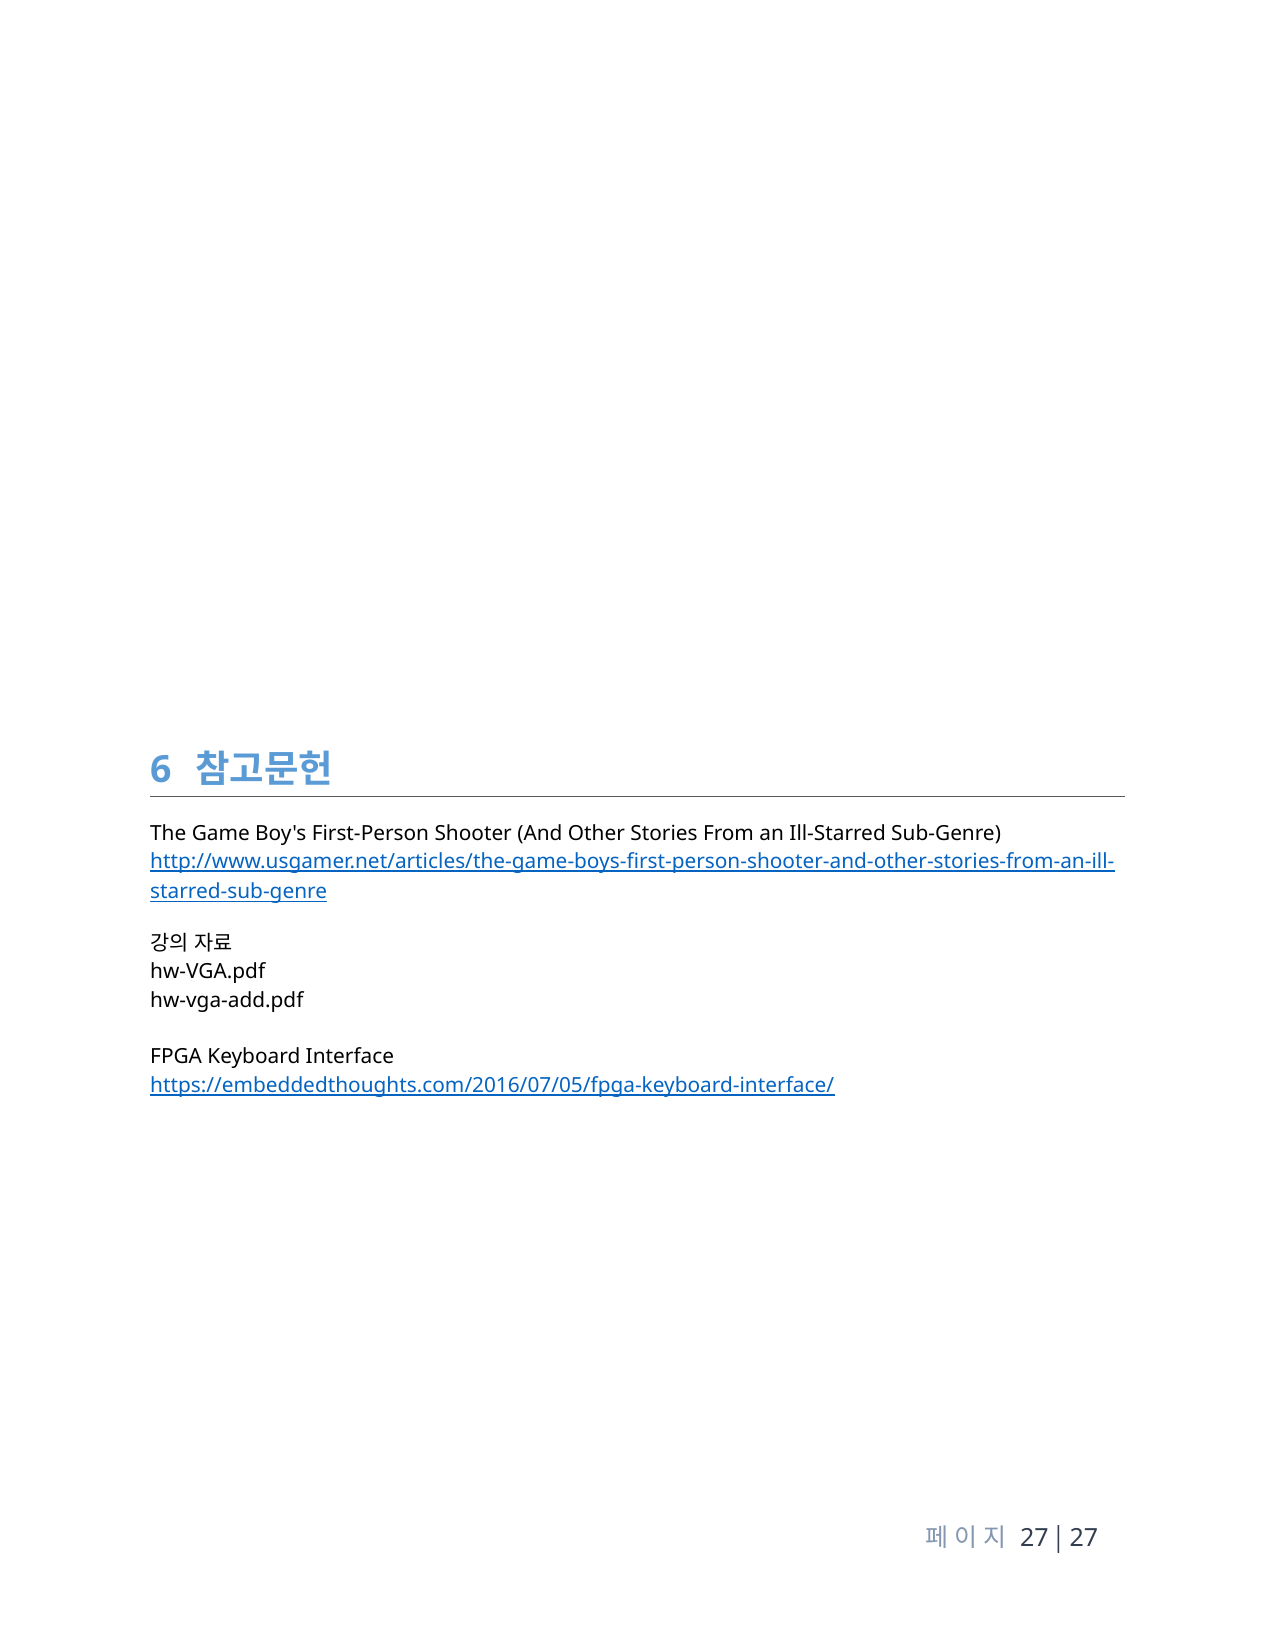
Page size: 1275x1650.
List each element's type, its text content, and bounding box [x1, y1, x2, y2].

text 강의 자료 [150, 926, 1125, 956]
text http://www.usgamer.net/articles/the-game-boys-first-person-shooter-and-other-stories-from-an-ill-starred-sub-genre [150, 846, 1125, 905]
text hw-VGA.pdf [150, 956, 1125, 985]
text FPGA Keyboard Interface [150, 1042, 1125, 1070]
text The Game Boy's First-Person Shooter (And Other Stories From an Ill-Starred Sub-Genre) [150, 818, 1125, 846]
text hw-vga-add.pdf [150, 985, 1125, 1013]
text https://embeddedthoughts.com/2016/07/05/fpga-keyboard-interface/ [150, 1070, 1125, 1098]
subtitle 참고문헌 [150, 739, 1125, 796]
